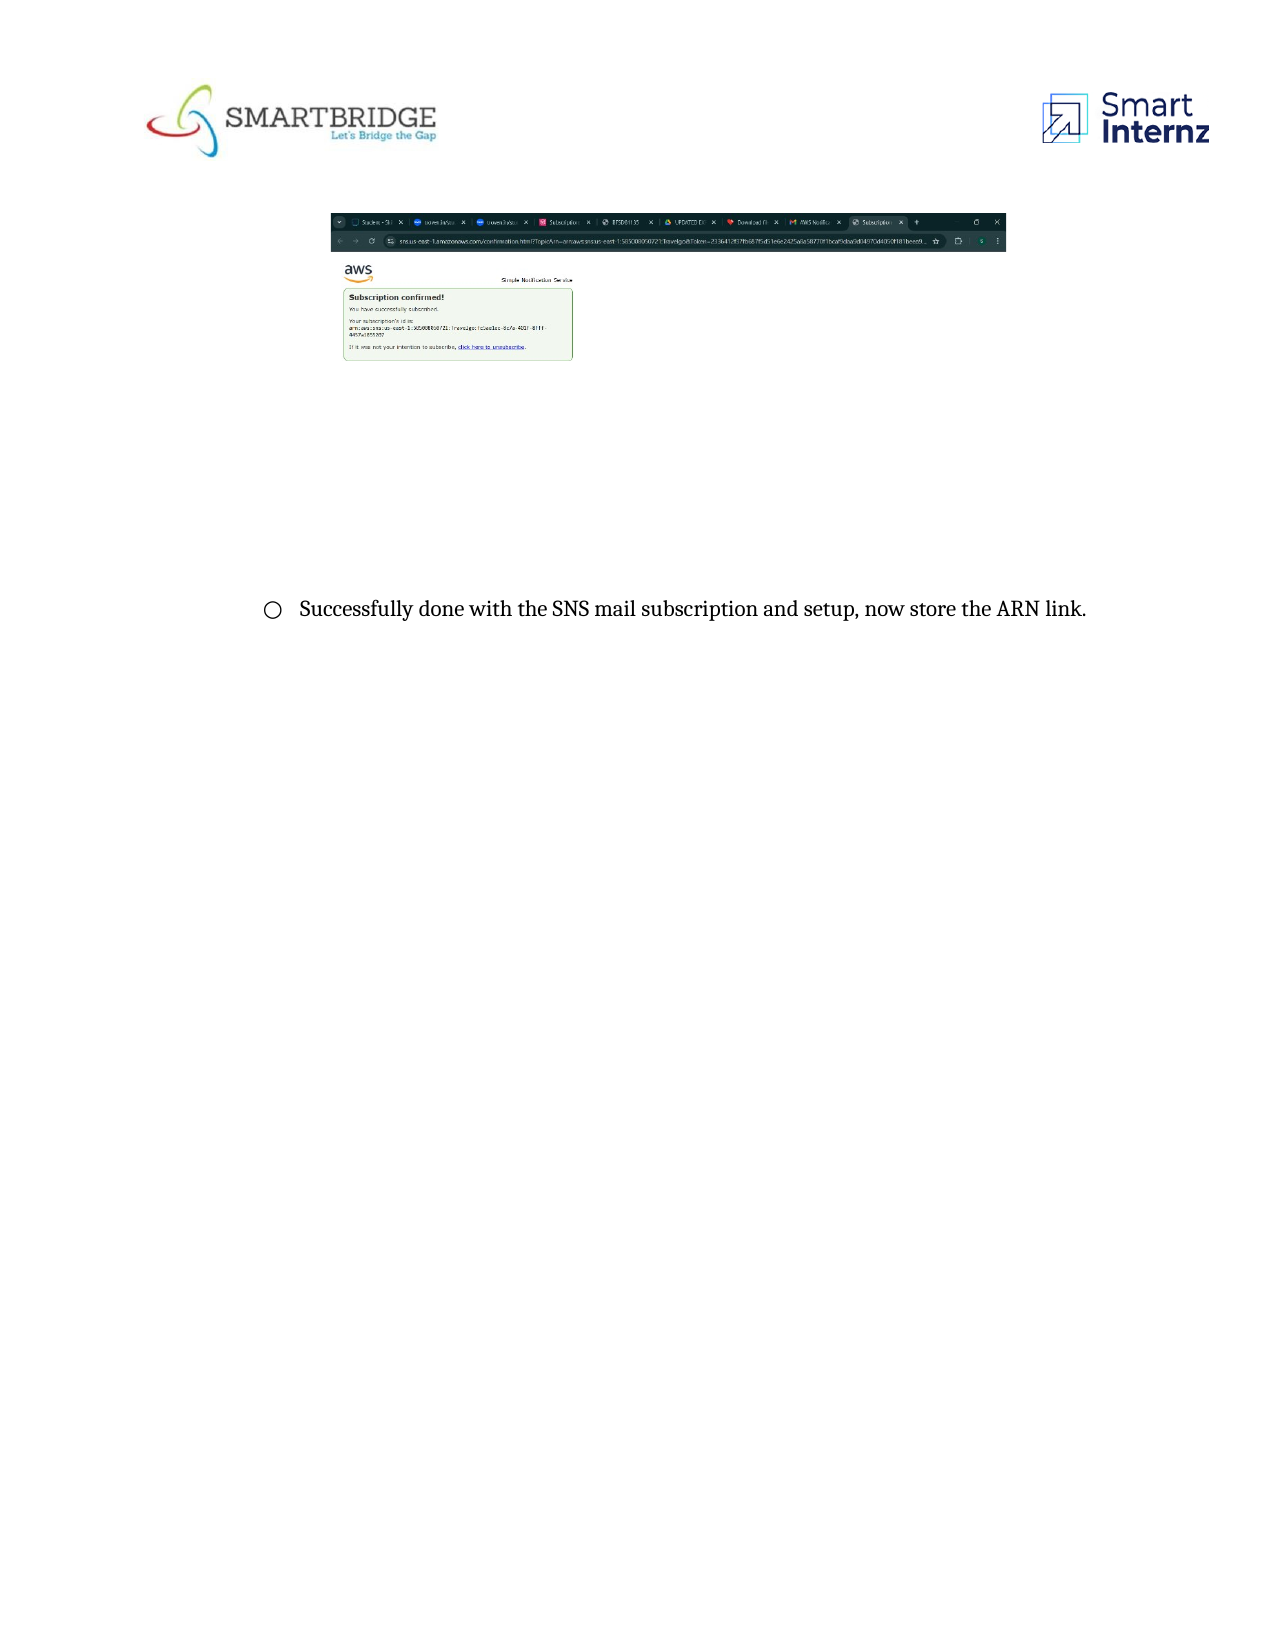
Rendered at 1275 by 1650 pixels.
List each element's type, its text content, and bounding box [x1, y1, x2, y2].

picture [1042, 92, 1209, 143]
picture [143, 78, 439, 161]
list Successfully done with the SNS mail subscription and setup, now store the ARN link. [263, 592, 1275, 623]
picture [330, 213, 1007, 361]
